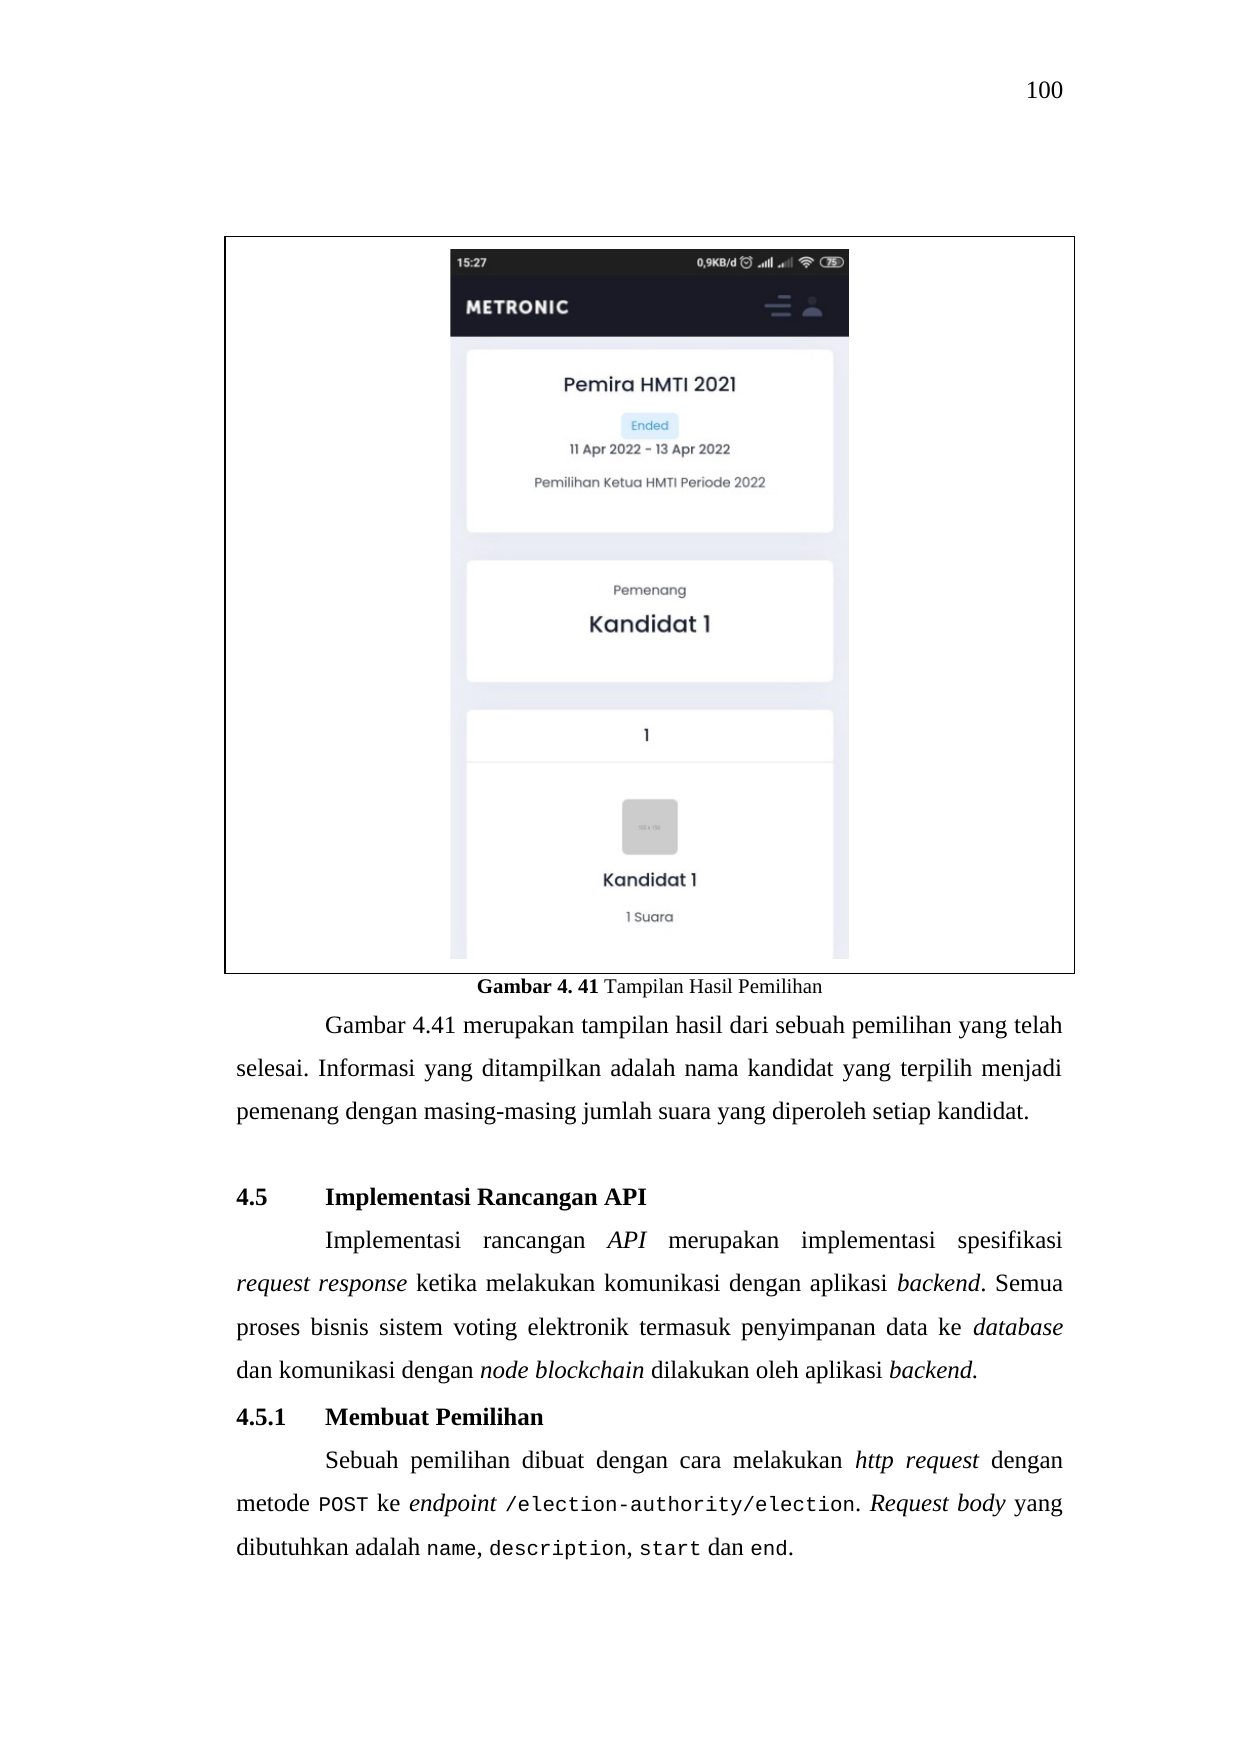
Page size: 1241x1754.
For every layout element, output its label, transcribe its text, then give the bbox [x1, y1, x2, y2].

text Gambar 4. 41 Tampilan Hasil Pemilihan [236, 974, 1063, 998]
text Sebuah pemilihan dibuat dengan cara melakukan http request dengan metode POST ke endpoint /election-authority/election. Request body yang dibutuhkan adalah name, description, start dan end. [236, 1445, 1063, 1562]
text Gambar 4.41 merupakan tampilan hasil dari sebuah pemilihan yang telah selesai. Informasi yang ditampilkan adalah nama kandidat yang terpilih menjadi pemenang dengan masing-masing jumlah suara yang diperoleh setiap kandidat. [236, 1010, 1063, 1125]
table_header [226, 237, 1074, 973]
subtitle Membuat Pemilihan [236, 1402, 1063, 1431]
picture [450, 249, 849, 959]
text Implementasi rancangan API merupakan implementasi spesifikasi request response ketika melakukan komunikasi dengan aplikasi backend. Semua proses bisnis sistem voting elektronik termasuk penyimpanan data ke database dan komunikasi dengan node blockchain dilakukan oleh aplikasi backend. [236, 1225, 1063, 1383]
subtitle Implementasi Rancangan API [236, 1182, 1063, 1211]
